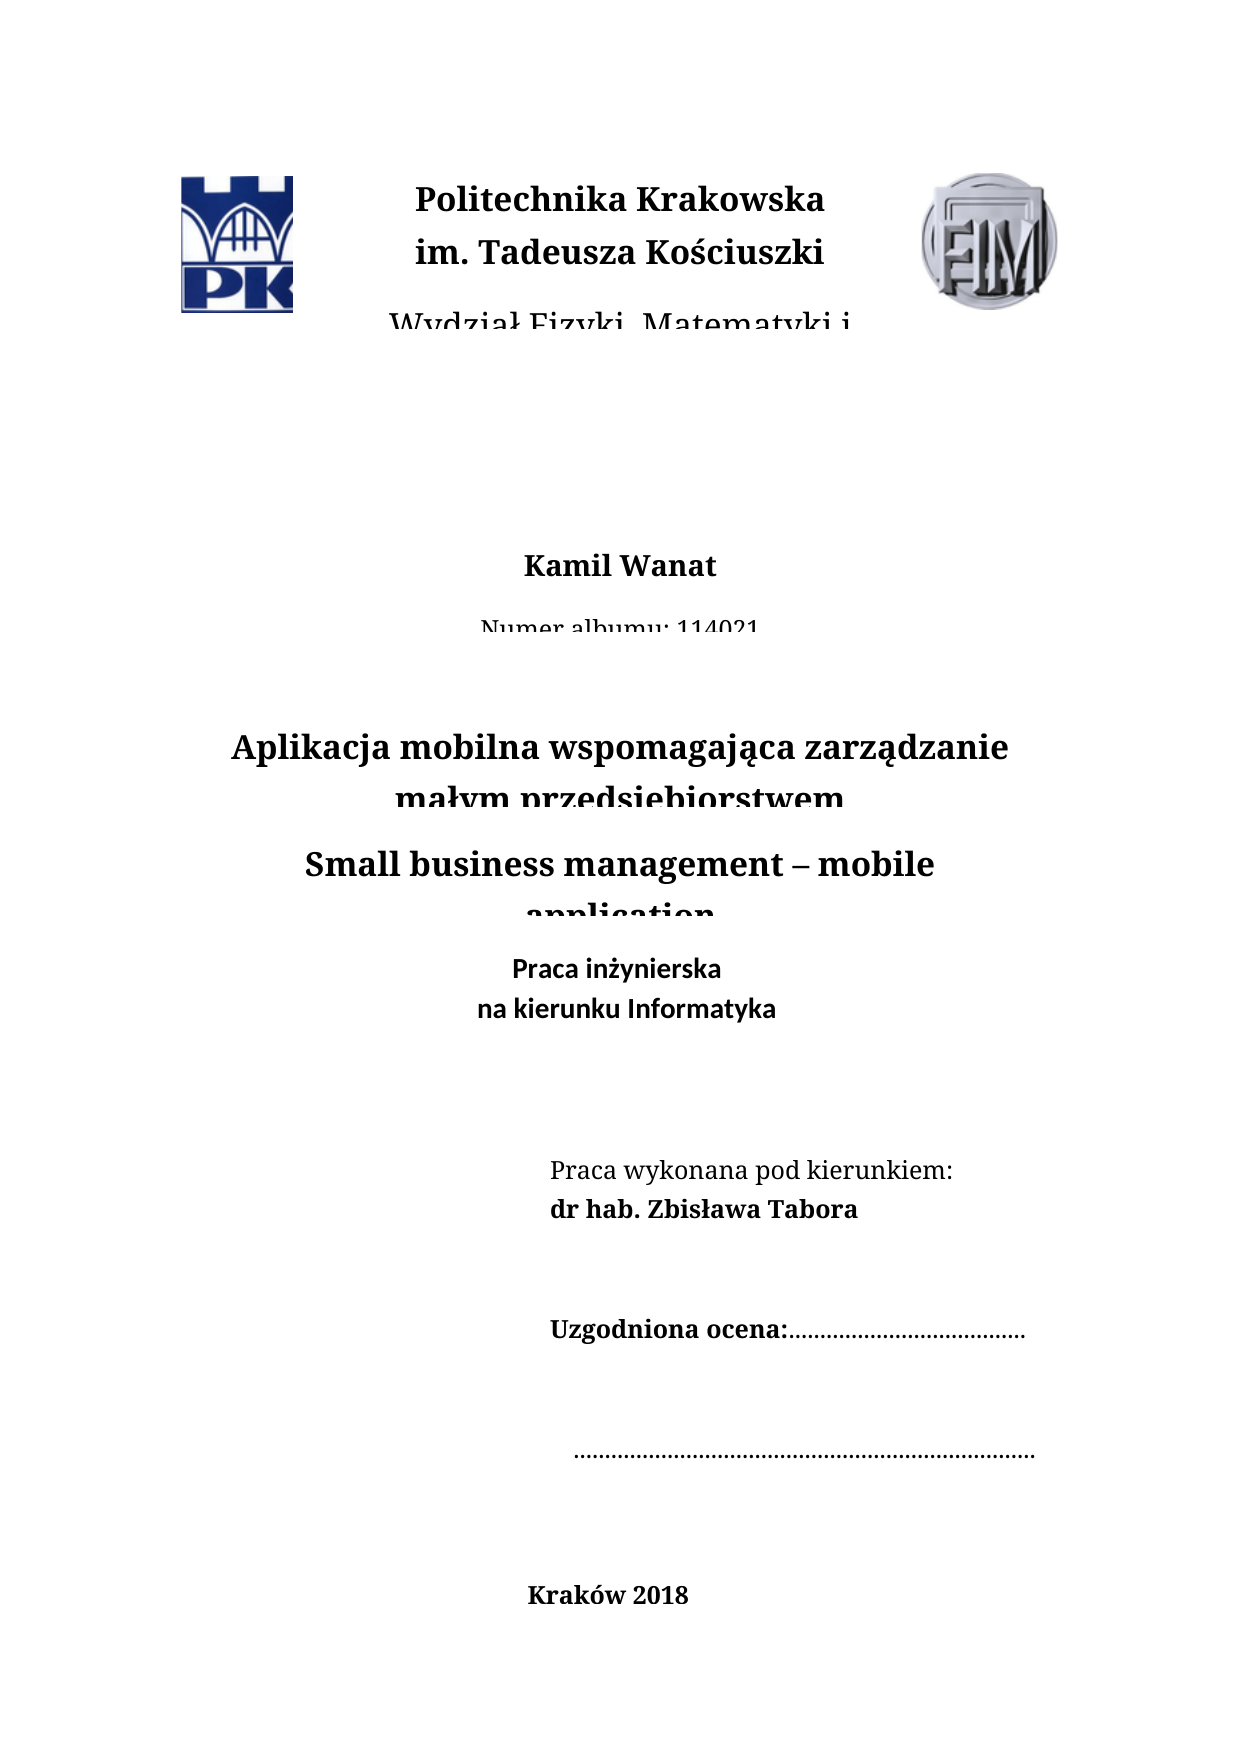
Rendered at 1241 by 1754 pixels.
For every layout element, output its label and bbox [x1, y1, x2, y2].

picture [921, 173, 1058, 310]
picture [181, 176, 293, 313]
